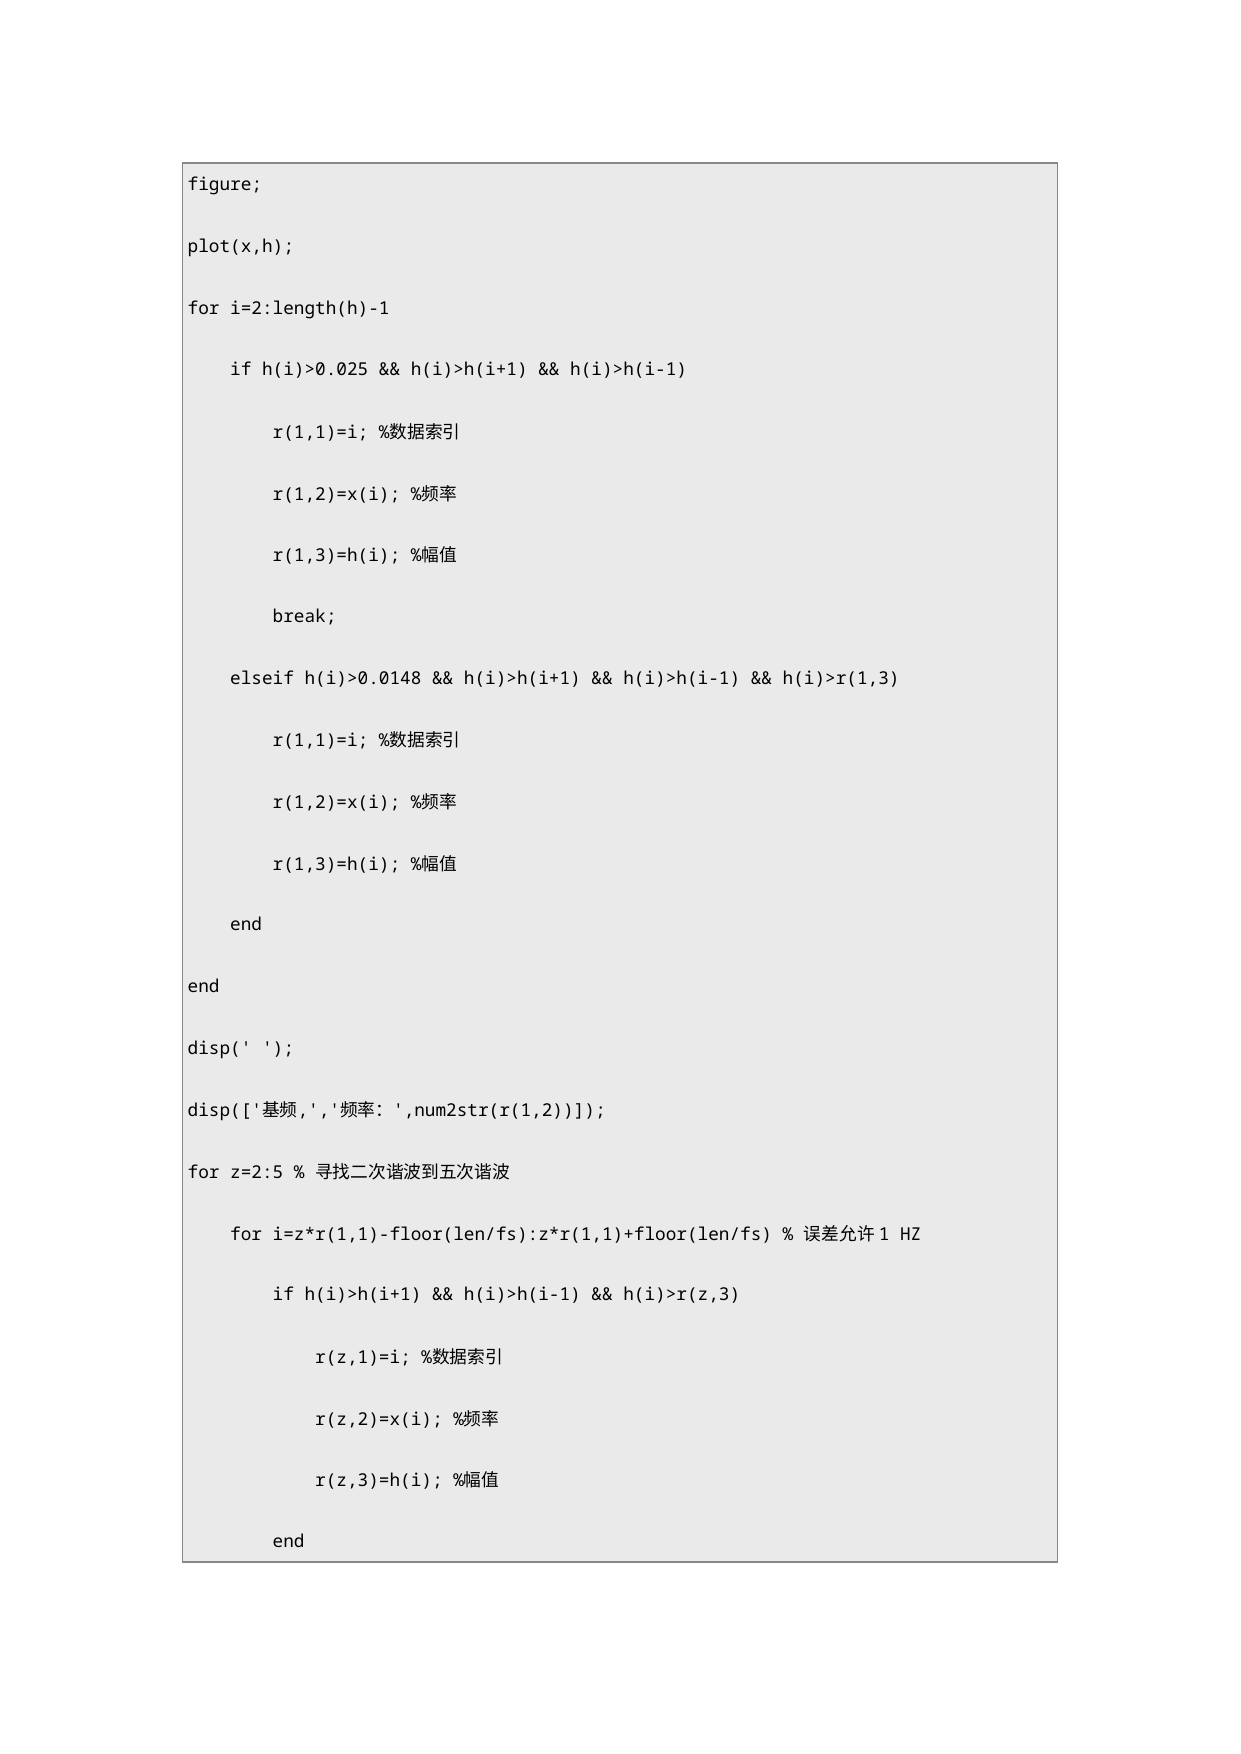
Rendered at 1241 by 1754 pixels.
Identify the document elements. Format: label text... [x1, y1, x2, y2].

text if h(i)>h(i+1) && h(i)>h(i-1) && h(i)>r(z,3) [183, 1272, 1057, 1310]
text r(z,3)=h(i); %幅值 [183, 1457, 1057, 1495]
text end [183, 1519, 1057, 1561]
text r(1,1)=i; %数据索引 [183, 409, 1057, 447]
text r(1,3)=h(i); %幅值 [183, 840, 1057, 878]
text for i=2:length(h)-1 [183, 285, 1057, 323]
text for z=2:5 % 寻找二次谐波到五次谐波 [183, 1149, 1057, 1187]
text plot(x,h); [183, 224, 1057, 262]
text figure; [183, 164, 1057, 200]
text disp(' '); [183, 1025, 1057, 1063]
text r(1,1)=i; %数据索引 [183, 717, 1057, 755]
text r(1,2)=x(i); %频率 [183, 779, 1057, 817]
text disp(['基频,','频率：',num2str(r(1,2))]); [183, 1087, 1057, 1125]
text end [183, 964, 1057, 1002]
text end [183, 902, 1057, 940]
text r(1,3)=h(i); %幅值 [183, 532, 1057, 570]
text for i=z*r(1,1)-floor(len/fs):z*r(1,1)+floor(len/fs) % 误差允许 1 HZ [183, 1210, 1057, 1248]
text if h(i)>0.025 && h(i)>h(i+1) && h(i)>h(i-1) [183, 347, 1057, 385]
text break; [183, 594, 1057, 632]
text r(z,1)=i; %数据索引 [183, 1334, 1057, 1372]
text elseif h(i)>0.0148 && h(i)>h(i+1) && h(i)>h(i-1) && h(i)>r(1,3) [183, 655, 1057, 693]
text r(z,2)=x(i); %频率 [183, 1395, 1057, 1433]
text r(1,2)=x(i); %频率 [183, 470, 1057, 508]
